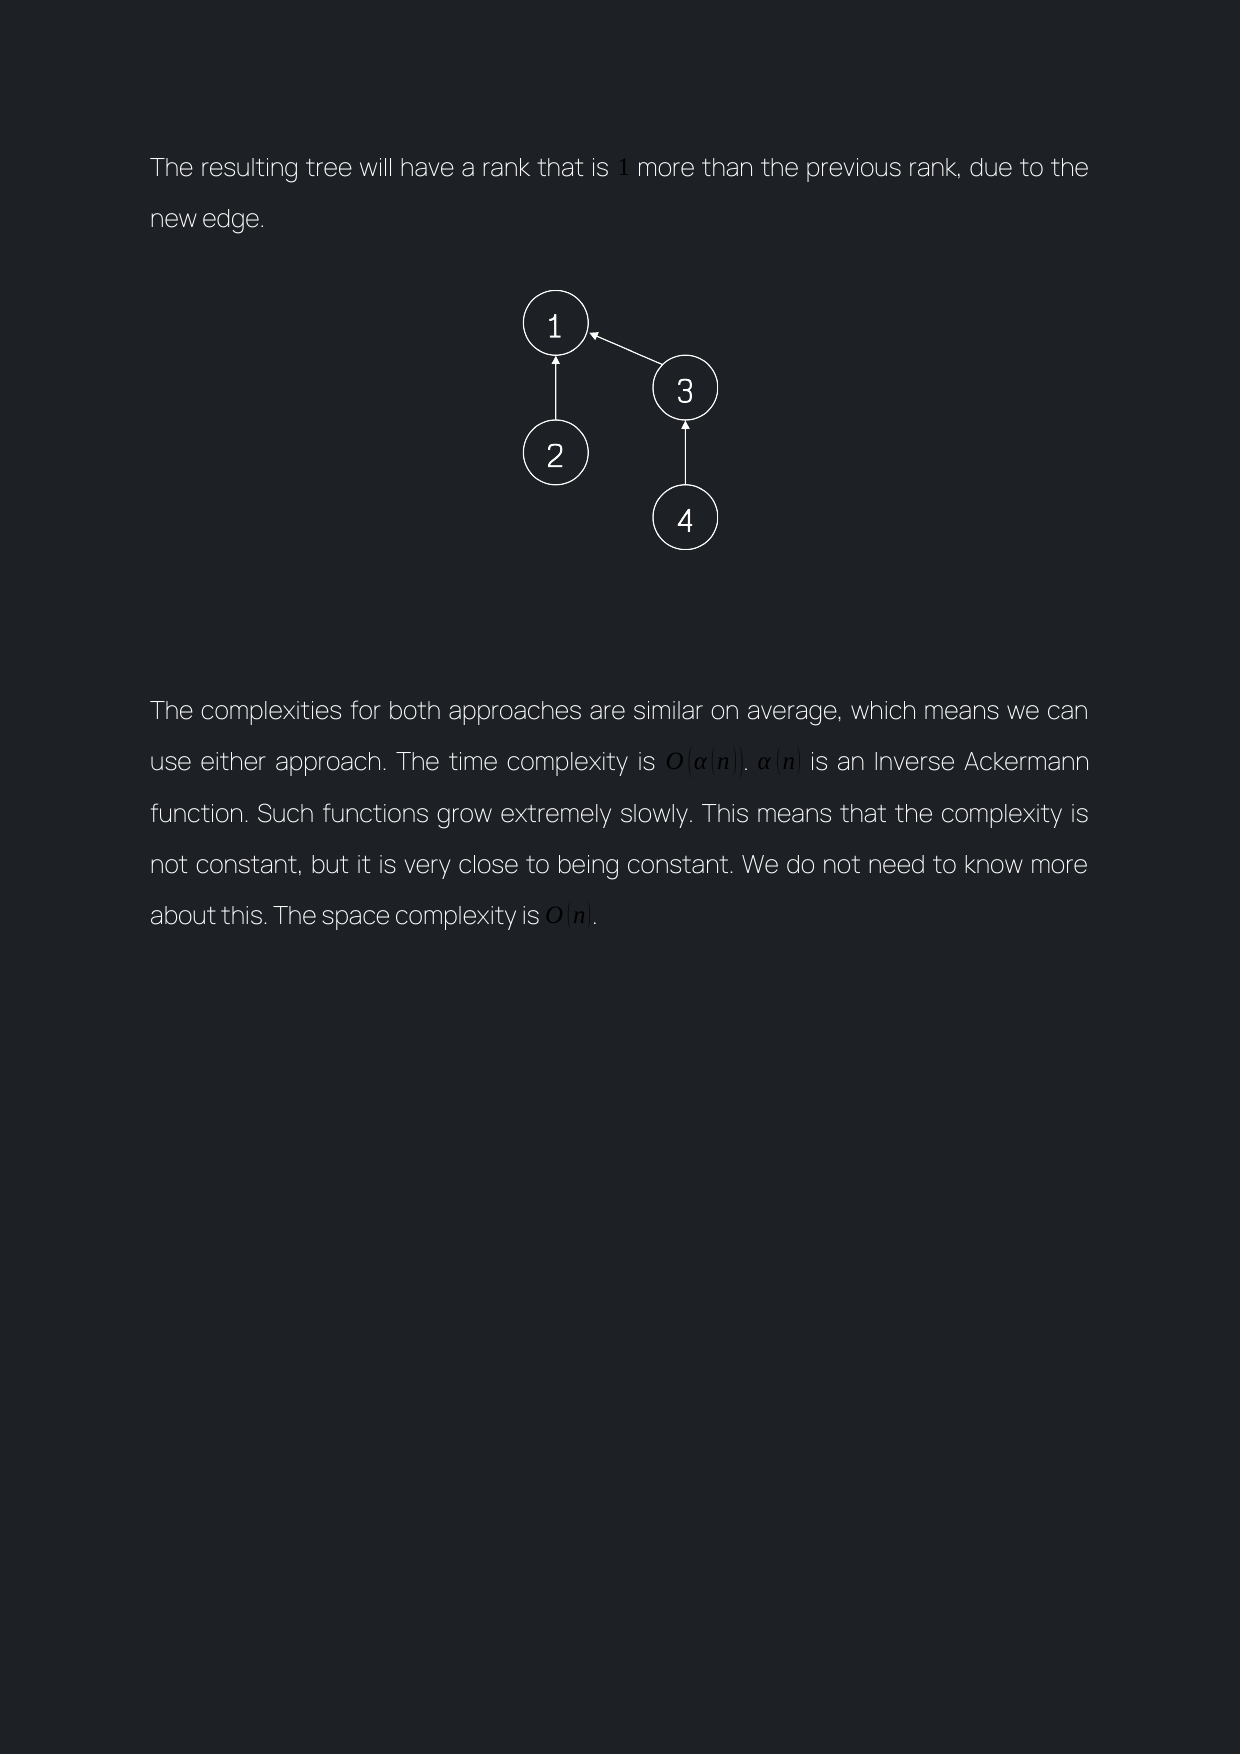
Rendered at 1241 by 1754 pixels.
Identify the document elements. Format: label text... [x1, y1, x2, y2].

text The resulting tree will have a rank that is more than the previous rank, due to the new edge. [150, 150, 1090, 235]
picture [522, 290, 719, 550]
text The complexities for both approaches are similar on average, which means we can use either approach. The time complexity is . is an Inverse Ackermann function. Such functions grow extremely slowly. This means that the complexity is not constant, but it is very close to being constant. We do not need to know more about this. The space complexity is . [150, 693, 1090, 932]
